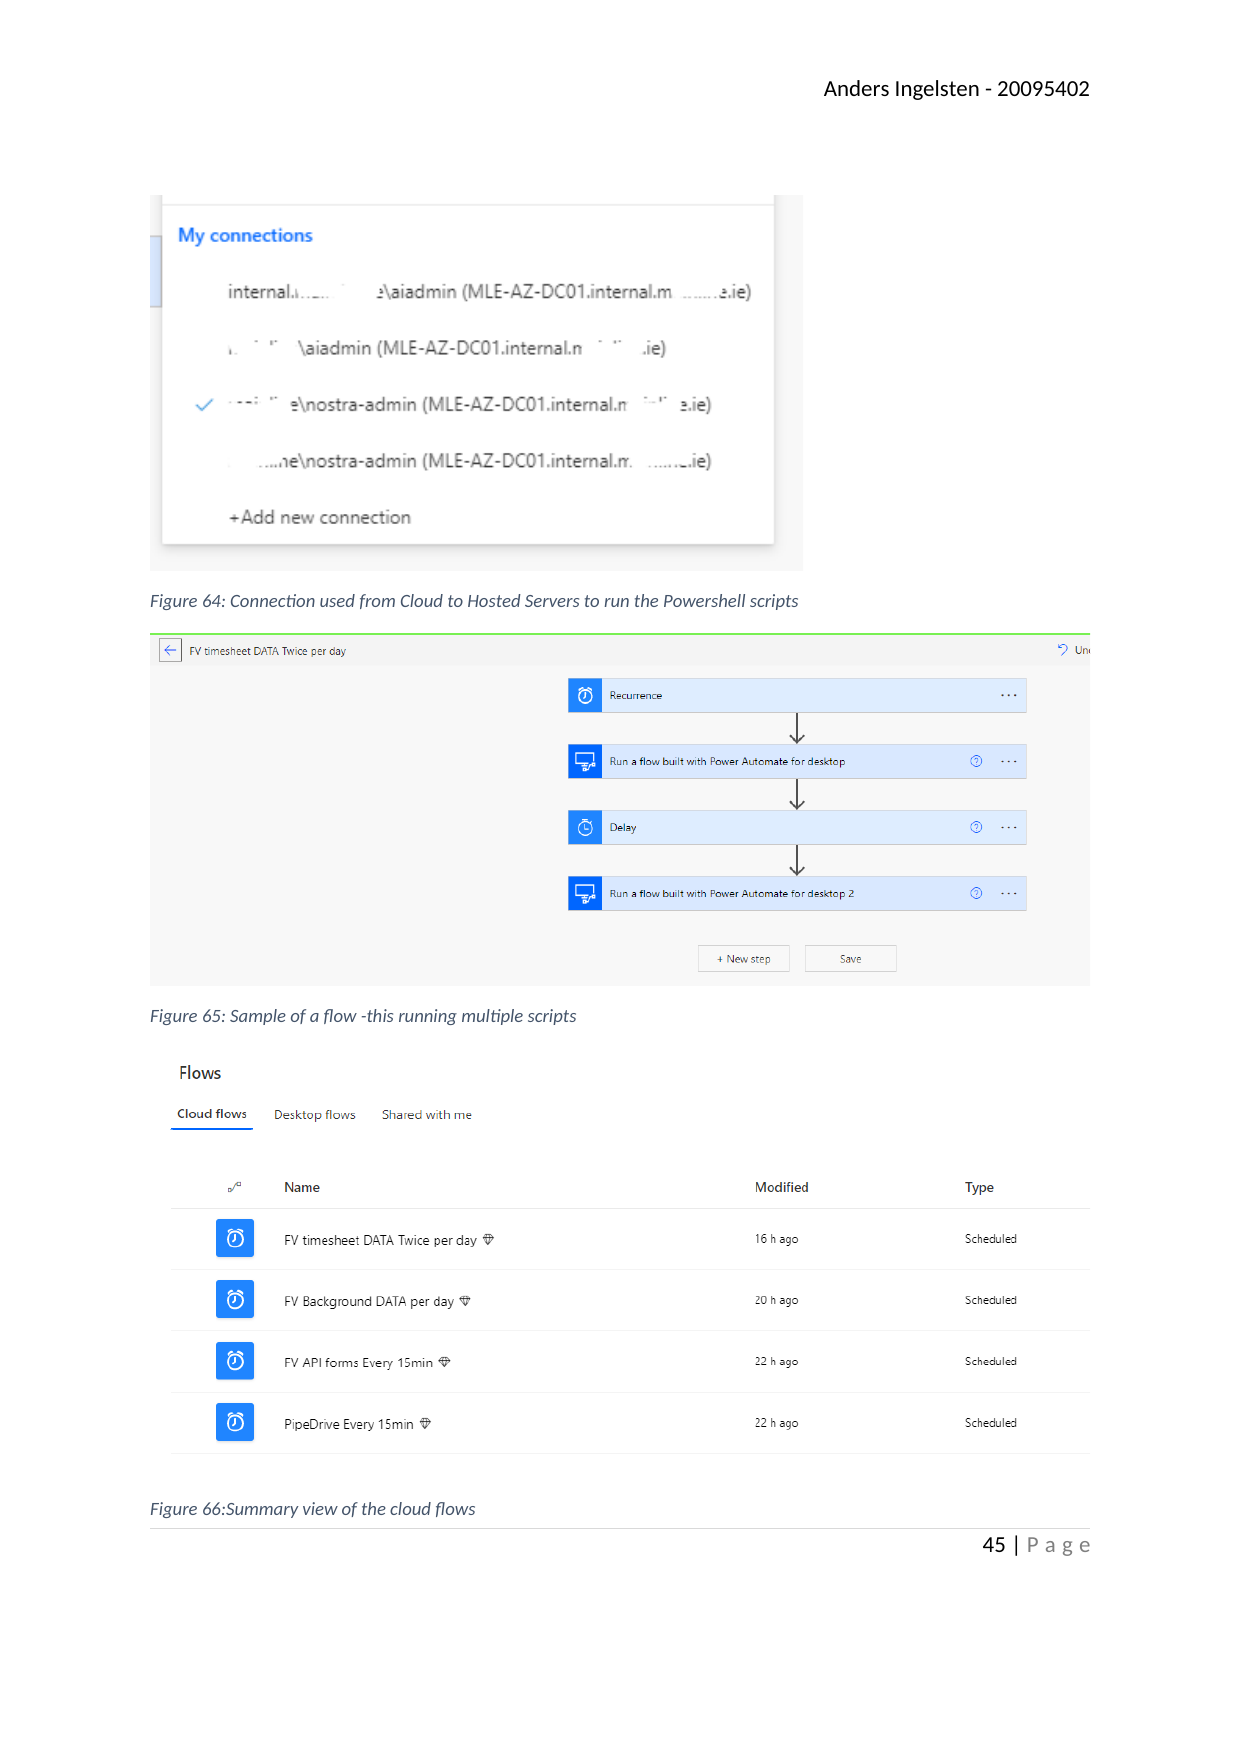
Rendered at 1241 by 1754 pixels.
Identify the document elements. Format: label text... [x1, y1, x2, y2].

picture [150, 633, 1091, 986]
picture [150, 1047, 1091, 1479]
picture [150, 195, 804, 571]
